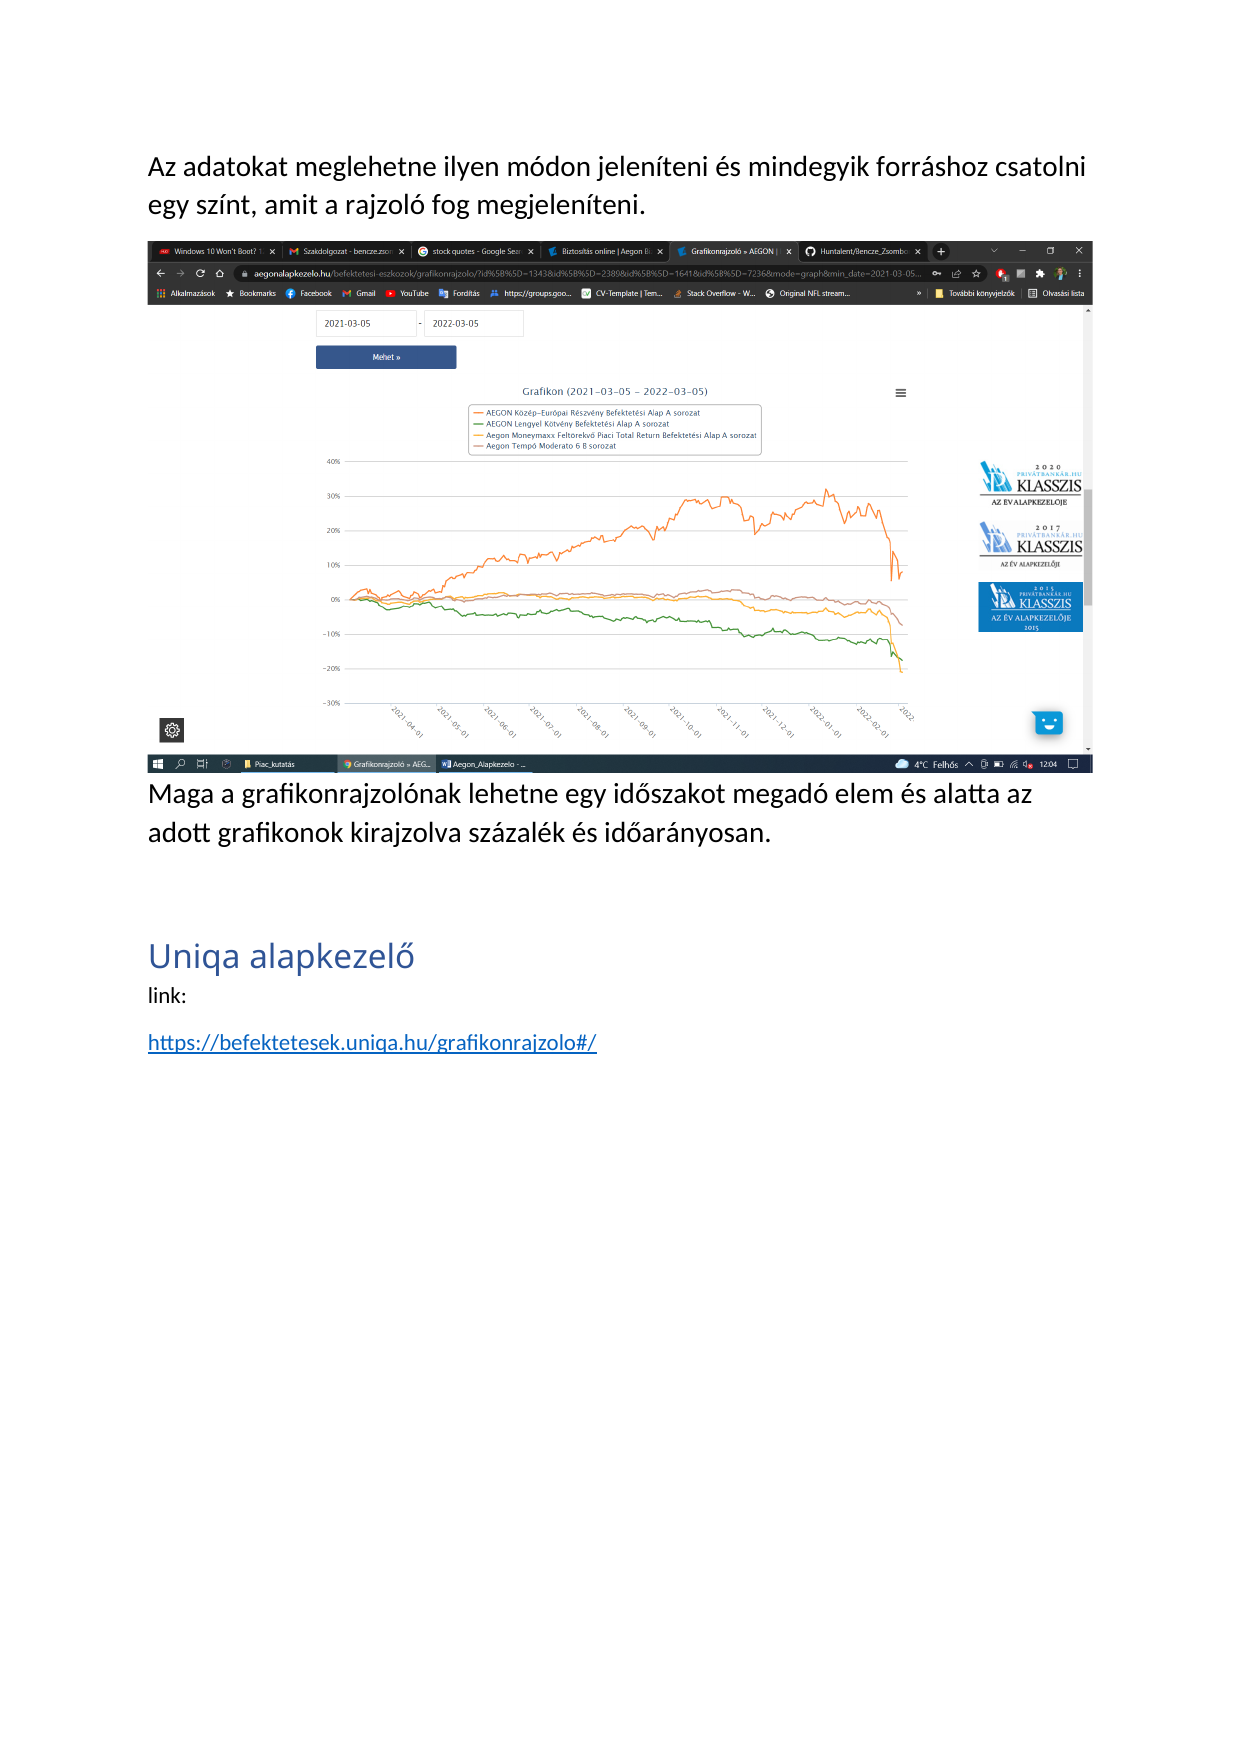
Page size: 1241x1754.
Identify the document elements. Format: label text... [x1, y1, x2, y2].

text Maga a grafikonrajzolónak lehetne egy időszakot megadó elem és alatta az adott grafikonok kirajzolva százalék és időarányosan. [148, 773, 1093, 849]
text Az adatokat meglehetne ilyen módon jeleníteni és mindegyik forráshoz csatolni egy színt, amit a rajzoló fog megjeleníteni. [148, 148, 1093, 222]
text link: [148, 981, 1093, 1009]
subtitle Uniqa alapkezelő [148, 932, 1093, 978]
text https://befektetesek.uniqa.hu/grafikonrajzolo#/ [148, 1028, 1093, 1056]
picture [147, 241, 1093, 773]
